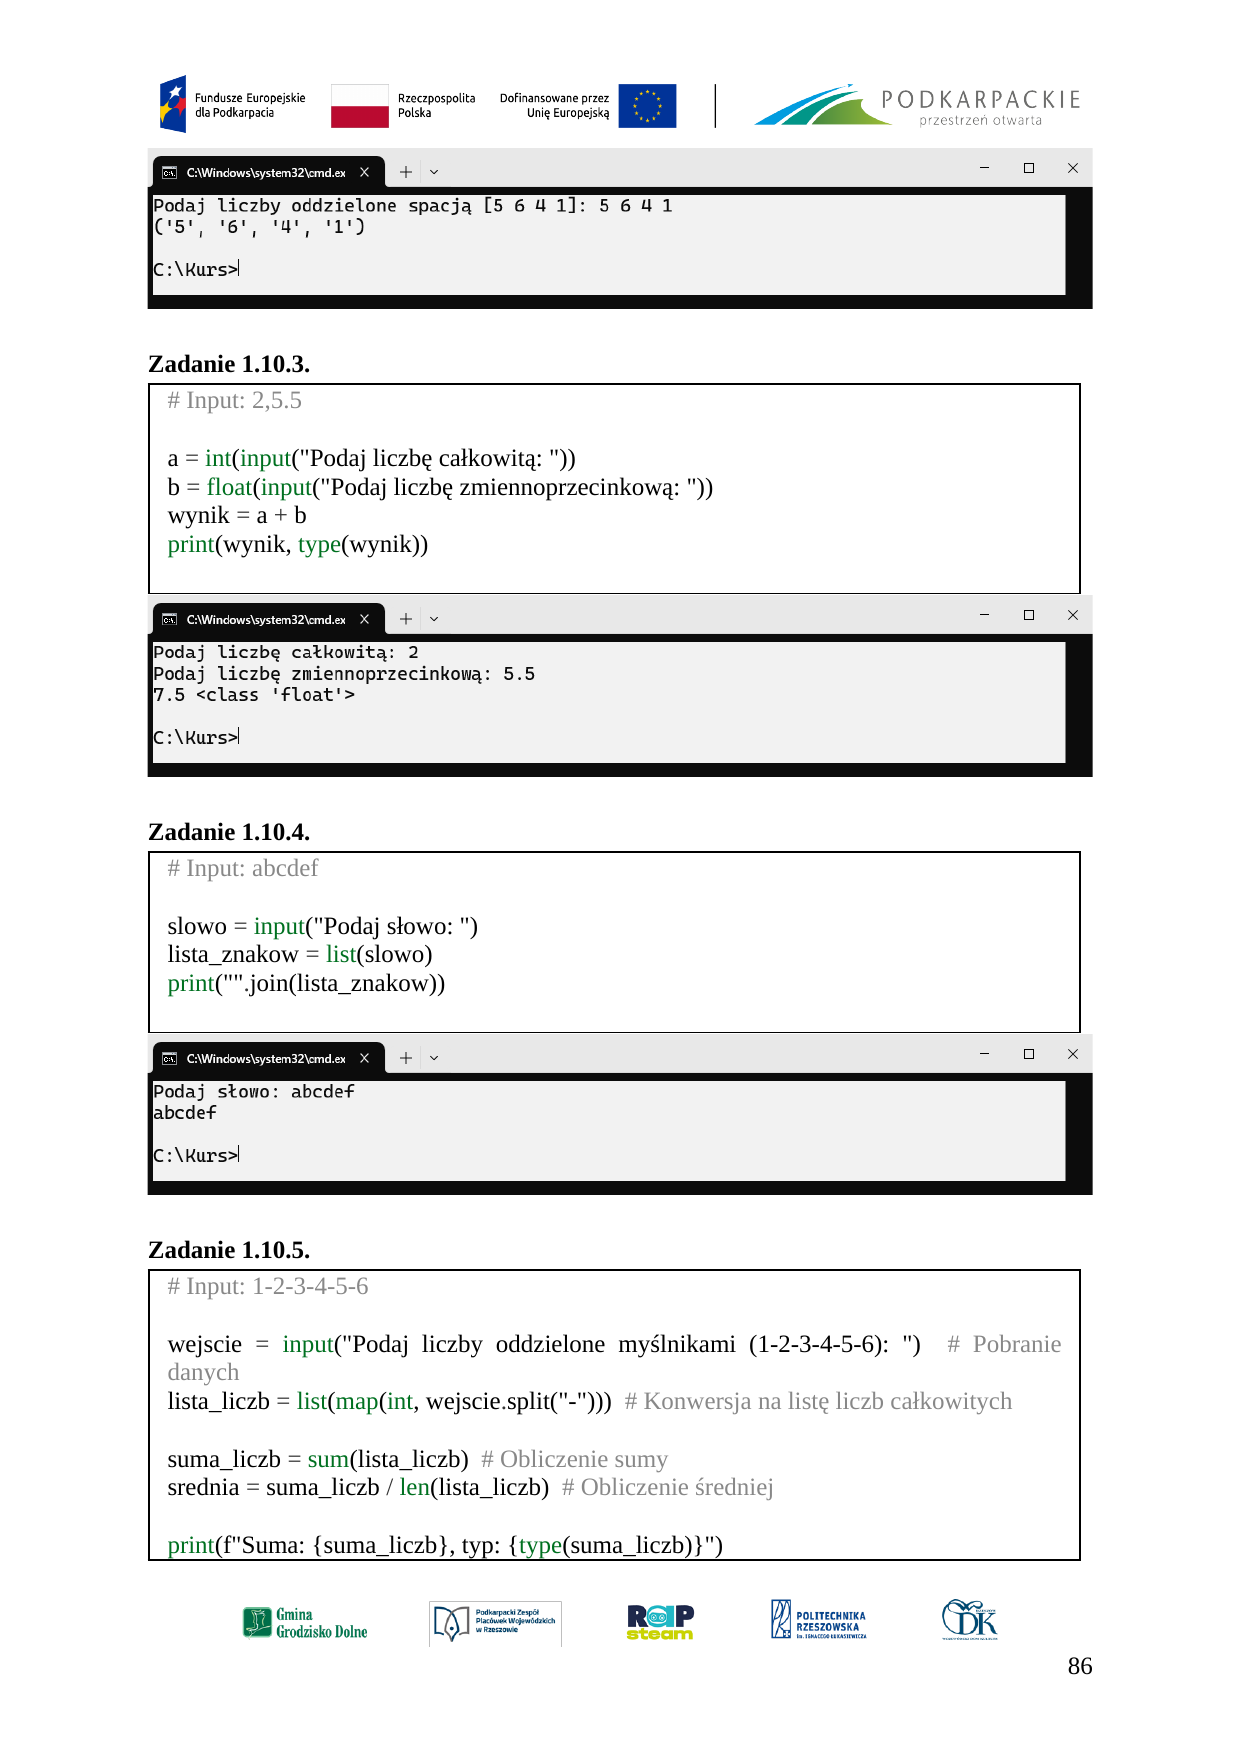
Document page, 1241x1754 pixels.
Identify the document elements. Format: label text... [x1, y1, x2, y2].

picture [147, 594, 1093, 777]
picture [147, 1033, 1093, 1195]
picture [147, 60, 1093, 309]
text Zadanie 1.10.4. [148, 817, 1092, 845]
table_header [150, 1271, 1079, 1559]
picture [242, 1585, 998, 1652]
text Zadanie 1.10.5. [148, 1235, 1092, 1263]
table_header [150, 853, 1079, 1032]
table_header [150, 385, 1079, 592]
text Zadanie 1.10.3. [148, 349, 1092, 377]
